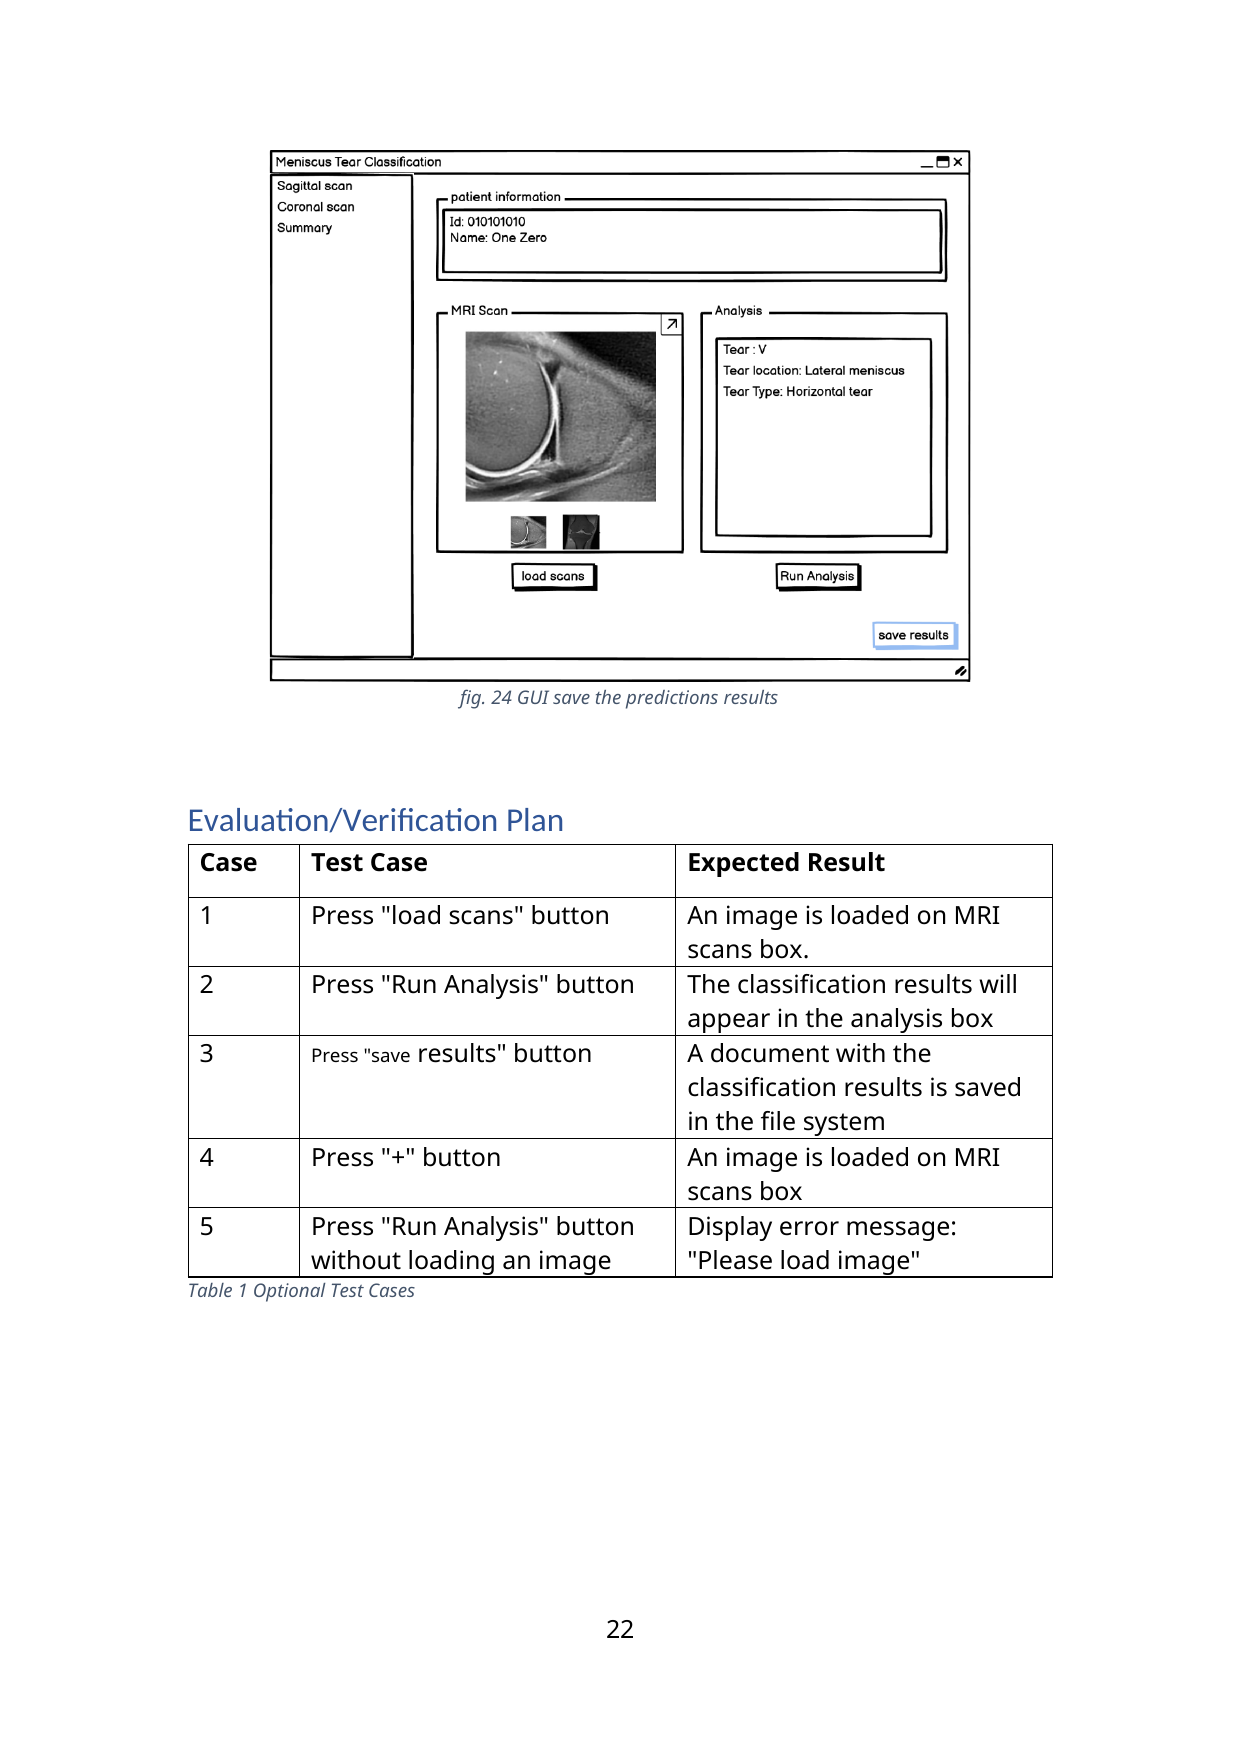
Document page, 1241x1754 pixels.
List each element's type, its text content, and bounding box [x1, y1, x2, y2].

text Table 1 Optional Test Cases [187, 1277, 1053, 1303]
table_cell An image is loaded on MRI scans box. [676, 898, 1052, 966]
table_cell An image is loaded on MRI scans box [676, 1139, 1052, 1207]
text fig. 24 GUI save the predictions results [187, 684, 1053, 710]
table_cell Press "+" button [300, 1139, 675, 1207]
table_cell 1 [189, 898, 299, 966]
table_cell 5 [189, 1208, 299, 1276]
subtitle Evaluation/Verification Plan [187, 799, 1053, 840]
table_cell Press "Run Analysis" button [300, 967, 675, 1035]
table_header Expected Result [676, 845, 1052, 897]
table_cell 3 [189, 1036, 299, 1138]
table_cell 2 [189, 967, 299, 1035]
table_cell The classification results will appear in the analysis box [676, 967, 1052, 1035]
picture [269, 150, 971, 682]
table_cell Press "load scans" button [300, 898, 675, 966]
table_cell Press "Run Analysis" button without loading an image [300, 1208, 675, 1276]
table_cell A document with the classification results is saved in the file system [676, 1036, 1052, 1138]
table_cell 4 [189, 1139, 299, 1207]
table_cell Display error message: "Please load image" [676, 1208, 1052, 1276]
table_cell Press "save results" button [300, 1036, 675, 1138]
table_header Test Case [300, 845, 675, 897]
table_header Case [189, 845, 299, 897]
